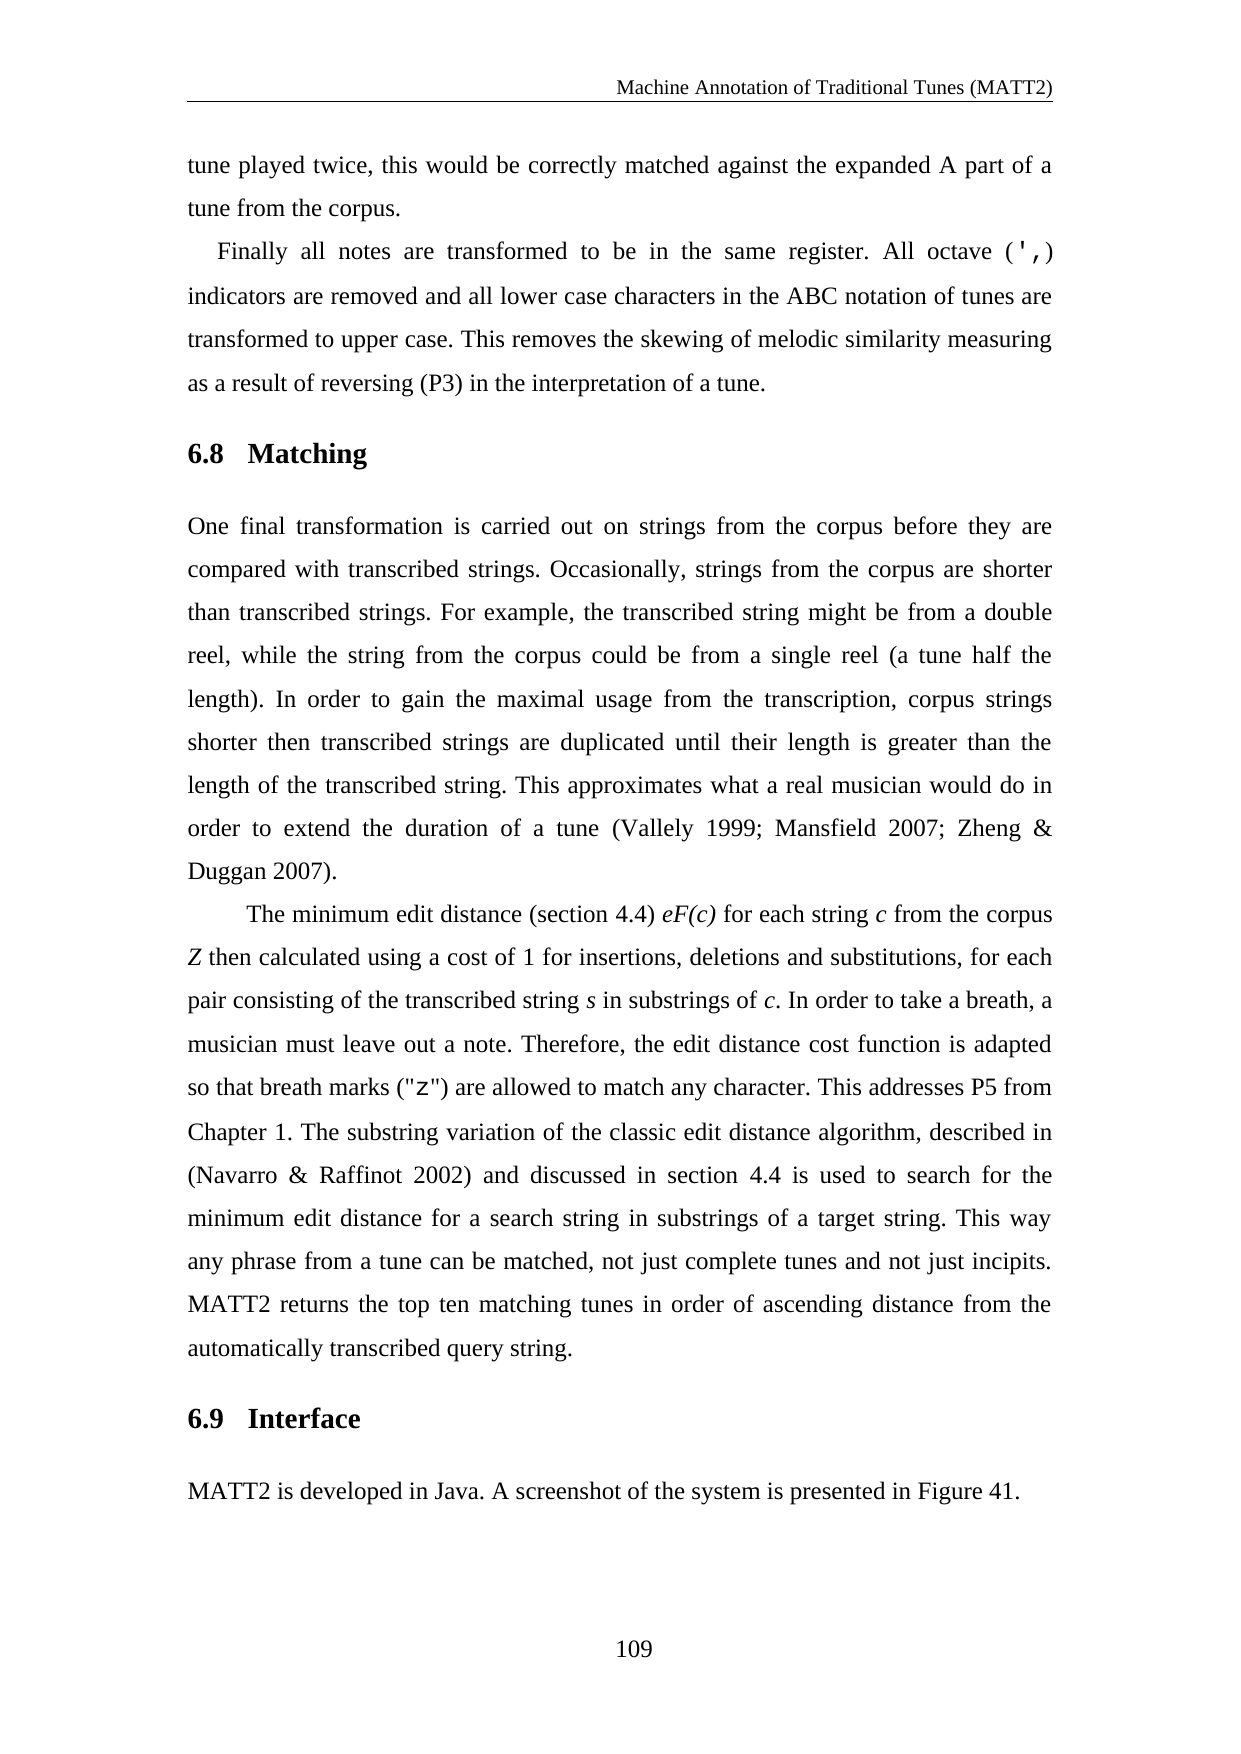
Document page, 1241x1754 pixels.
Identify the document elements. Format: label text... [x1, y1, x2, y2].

subtitle Interface [187, 1401, 1053, 1434]
subtitle Matching [187, 436, 1053, 469]
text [187, 150, 1053, 222]
text One final transformation is carried out on strings from the corpus before they are compared with transcribed strings. Occasionally, strings from the corpus are shorter than transcribed strings. For example, the transcribed string might be from a double reel, while the string from the corpus could be from a single reel (a tune half the length). In order to gain the maximal usage from the transcription, corpus strings shorter then transcribed strings are duplicated until their length is greater than the length of the transcribed string. This approximates what a real musician would do in order to extend the duration of a tune (Vallely 1999; Mansfield 2007; Zheng & Duggan 2007). [187, 511, 1053, 885]
text The minimum edit distance (section 4.4) eF(c) for each string c from the corpus Z then calculated using a cost of 1 for insertions, deletions and substitutions, for each pair consisting of the transcribed string s in substrings of c. In order to take a breath, a musician must leave out a note. Therefore, the edit distance cost function is adapted so that breath marks ("z") are allowed to match any character. This addresses P5 from Chapter 1. The substring variation of the classic edit distance algorithm, described in and discussed in section 4.4 is used to search for the minimum edit distance for a search string in substrings of a target string. This way any phrase from a tune can be matched, not just complete tunes and not just incipits. MATT2 returns the top ten matching tunes in order of ascending distance from the automatically transcribed query string. [187, 899, 1053, 1361]
text Finally all notes are transformed to be in the same register. All octave (',) indicators are removed and all lower case characters in the ABC notation of tunes are transformed to upper case. This removes the skewing of melodic similarity measuring as a result of reversing (P3) in the interpretation of a tune. [187, 236, 1053, 396]
